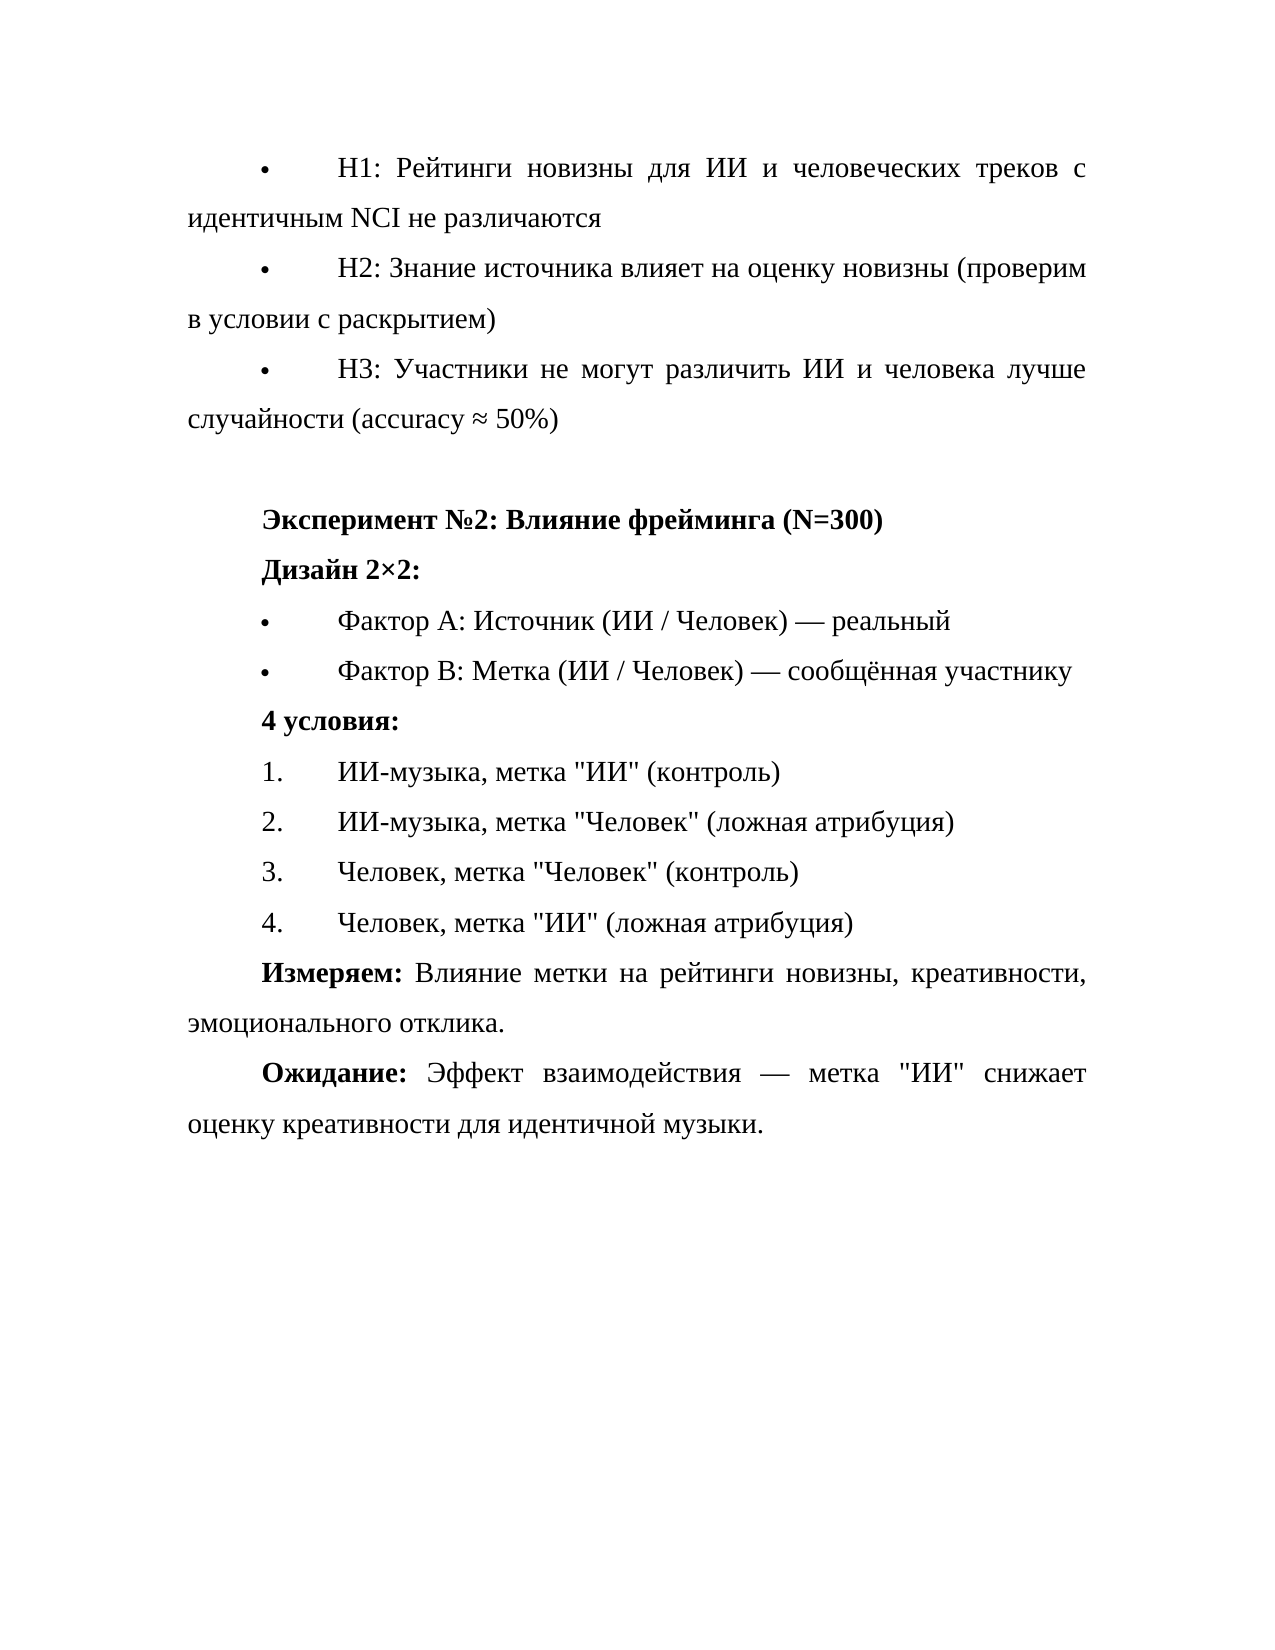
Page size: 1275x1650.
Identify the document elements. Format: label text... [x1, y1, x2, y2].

list Человек, метка "ИИ" (ложная атрибуция) [187, 905, 1087, 938]
text Эксперимент №2: Влияние фрейминга (N=300) [187, 502, 1087, 536]
text Измеряем: Влияние метки на рейтинги новизны, креативности, эмоционального отклика. [187, 955, 1087, 1039]
text Дизайн 2×2: [187, 552, 1087, 586]
list H1: Рейтинги новизны для ИИ и человеческих треков с идентичным NCI не различаются [187, 150, 1087, 234]
text 4 условия: [187, 703, 1087, 737]
list Фактор A: Источник (ИИ / Человек) — реальный [187, 603, 1087, 636]
list H2: Знание источника влияет на оценку новизны (проверим в условии с раскрытием) [187, 251, 1087, 334]
list Человек, метка "Человек" (контроль) [187, 854, 1087, 888]
list H3: Участники не могут различить ИИ и человека лучше случайности (accuracy ≈ 50%) [187, 351, 1087, 435]
list Фактор B: Метка (ИИ / Человек) — сообщённая участнику [187, 653, 1087, 687]
list ИИ-музыка, метка "Человек" (ложная атрибуция) [187, 804, 1087, 838]
text Ожидание: Эффект взаимодействия — метка "ИИ" снижает оценку креативности для идентичной музыки. [187, 1056, 1087, 1139]
list ИИ-музыка, метка "ИИ" (контроль) [187, 754, 1087, 787]
